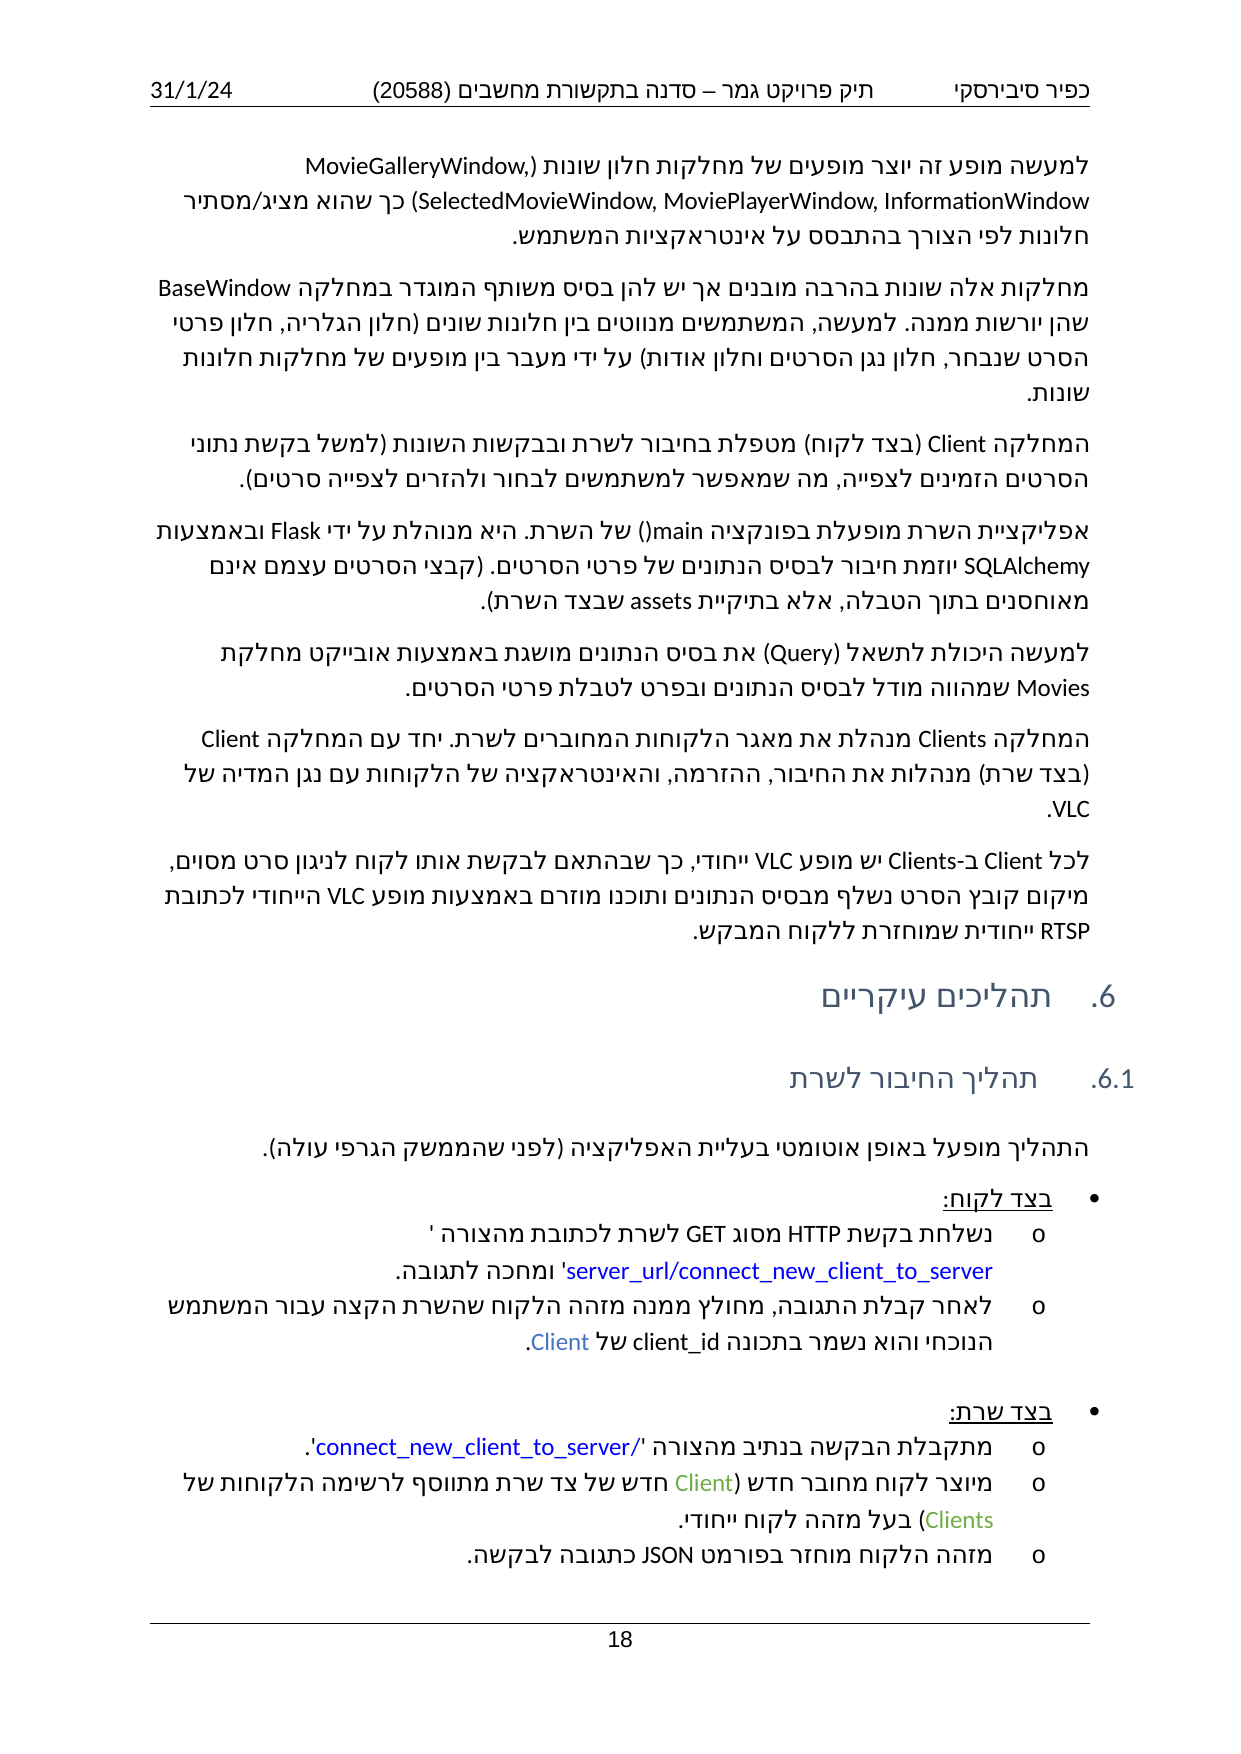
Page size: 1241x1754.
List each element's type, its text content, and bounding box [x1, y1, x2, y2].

subtitle תהליך החיבור לשרת [150, 1061, 1090, 1096]
text למעשה היכולת לתשאל (Query) את בסיס הנתונים מושגת באמצעות אובייקט מחלקת Movies שמהווה מודל לבסיס הנתונים ובפרט לטבלת פרטי הסרטים. [150, 637, 1090, 702]
list בצד לקוח: [150, 1183, 1090, 1214]
list לאחר קבלת התגובה, מחולץ ממנה מזהה הלקוח שהשרת הקצה עבור המשתמש הנוכחי והוא נשמר בתכונה client_id של Client. [150, 1290, 1031, 1357]
subtitle תהליכים עיקריים [150, 975, 1090, 1016]
list מתקבלת הבקשה בנתיב מהצורה '/connect_new_client_to_server'. [150, 1431, 1031, 1463]
text מחלקות אלה שונות בהרבה מובנים אך יש להן בסיס משותף המוגדר במחלקה BaseWindow שהן יורשות ממנה. למעשה, המשתמשים מנווטים בין חלונות שונים (חלון הגלריה, חלון פרטי הסרט שנבחר, חלון נגן הסרטים וחלון אודות) על ידי מעבר בין מופעים של מחלקות חלונות שונות. [150, 272, 1090, 407]
text אפליקציית השרת מופעלת בפונקציה main() של השרת. היא מנוהלת על ידי Flask ובאמצעות SQLAlchemy יוזמת חיבור לבסיס הנתונים של פרטי הסרטים. (קבצי הסרטים עצמם אינם מאוחסנים בתוך הטבלה, אלא בתיקיית assets שבצד השרת). [150, 515, 1090, 616]
text למעשה מופע זה יוצר מופעים של מחלקות חלון שונות (MovieGalleryWindow, SelectedMovieWindow, MoviePlayerWindow, InformationWindow) כך שהוא מציג/מסתיר חלונות לפי הצורך בהתבסס על אינטראקציות המשתמש. [150, 150, 1090, 251]
list נשלחת בקשת HTTP מסוג GET לשרת לכתובת מהצורה 'server_url/connect_new_client_to_server' ומחכה לתגובה. [150, 1218, 1031, 1285]
list בצד שרת: [150, 1396, 1090, 1427]
list מזהה הלקוח מוחזר בפורמט JSON כתגובה לבקשה. [150, 1539, 1031, 1603]
text המחלקה Clients מנהלת את מאגר הלקוחות המחוברים לשרת. יחד עם המחלקה Client (בצד שרת) מנהלות את החיבור, ההזרמה, והאינטראקציה של הלקוחות עם נגן המדיה של VLC. [150, 723, 1090, 824]
text המחלקה Client (בצד לקוח) מטפלת בחיבור לשרת ובבקשות השונות (למשל בקשת נתוני הסרטים הזמינים לצפייה, מה שמאפשר למשתמשים לבחור ולהזרים לצפייה סרטים). [150, 428, 1090, 494]
list מיוצר לקוח מחובר חדש (Client חדש של צד שרת מתווסף לרשימה הלקוחות של Clients) בעל מזהה לקוח ייחודי. [150, 1467, 1031, 1534]
text לכל Client ב-Clients יש מופע VLC ייחודי, כך שבהתאם לבקשת אותו לקוח לניגון סרט מסוים, מיקום קובץ הסרט נשלף מבסיס הנתונים ותוכנו מוזרם באמצעות מופע VLC הייחודי לכתובת RTSP ייחודית שמוחזרת ללקוח המבקש. [150, 845, 1090, 946]
text התהליך מופעל באופן אוטומטי בעליית האפליקציה (לפני שהממשק הגרפי עולה). [150, 1132, 1090, 1162]
